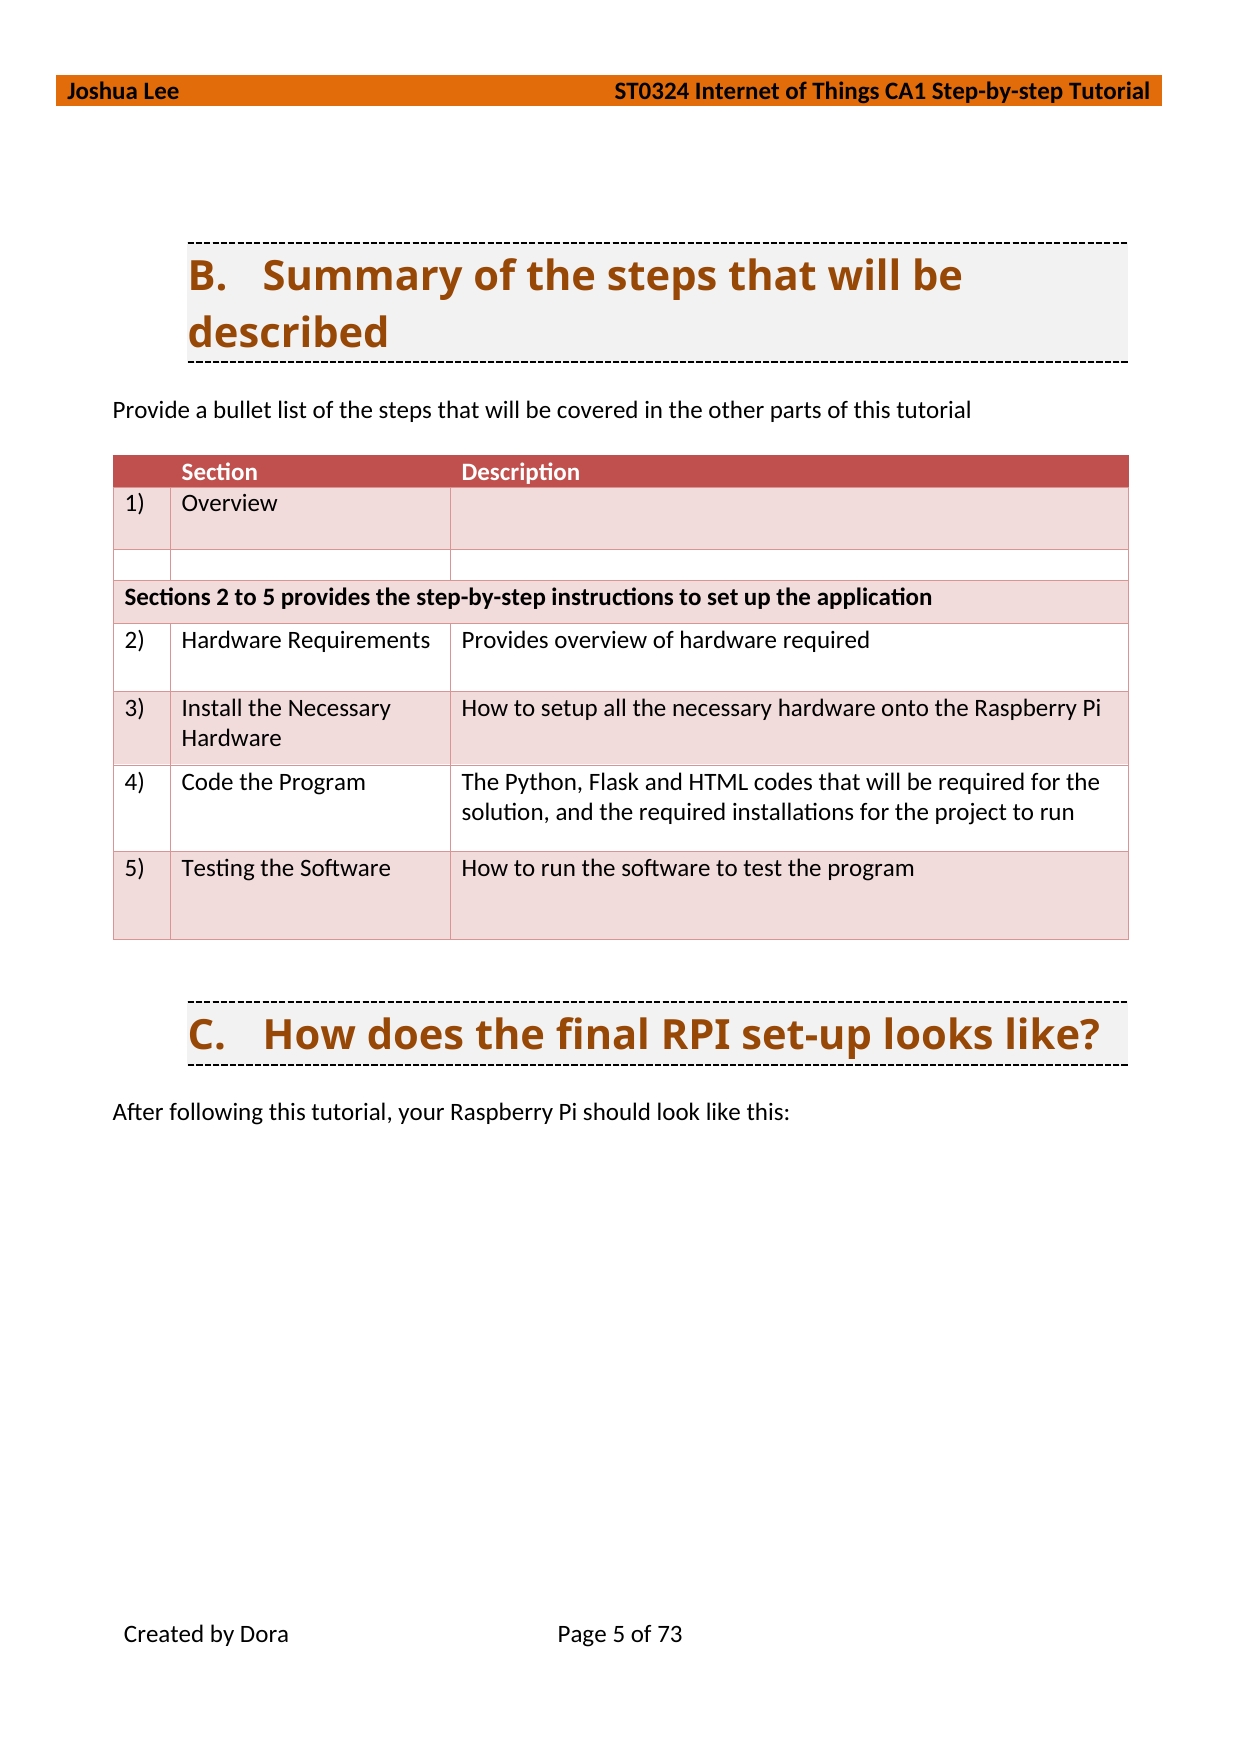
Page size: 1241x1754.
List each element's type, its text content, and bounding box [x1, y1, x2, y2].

table_cell [114, 550, 170, 580]
list Summary of the steps that will be described [187, 242, 1128, 363]
table_cell Overview [171, 488, 450, 549]
table_cell Hardware Requirements [171, 624, 450, 691]
table_cell How to run the software to test the program [451, 852, 1128, 939]
table_cell Sections 2 to 5 provides the step-by-step instructions to set up the application [114, 581, 1128, 623]
table_header [114, 456, 170, 487]
table_cell [171, 550, 450, 580]
table_cell [451, 488, 1128, 549]
table_cell [114, 692, 170, 764]
text After following this tutorial, your Raspberry Pi should look like this: [112, 1096, 1128, 1127]
table_cell Provides overview of hardware required [451, 624, 1128, 691]
table_cell Install the Necessary Hardware [171, 692, 450, 764]
table_cell How to setup all the necessary hardware onto the Raspberry Pi [451, 692, 1128, 764]
text Provide a bullet list of the steps that will be covered in the other parts of this tutorial [112, 394, 1128, 424]
list How does the final RPI set-up looks like? [187, 1001, 1128, 1066]
table_cell [114, 852, 170, 939]
table_cell Code the Program [171, 766, 450, 851]
table_cell [114, 488, 170, 549]
table_cell The Python, Flask and HTML codes that will be required for the solution, and the required installations for the project to run [451, 766, 1128, 851]
table_header Section [171, 456, 450, 487]
table_cell [114, 766, 170, 851]
table_cell [114, 624, 170, 691]
table_cell Testing the Software [171, 852, 450, 939]
table_cell [451, 550, 1128, 580]
table_header Description [451, 456, 1128, 487]
